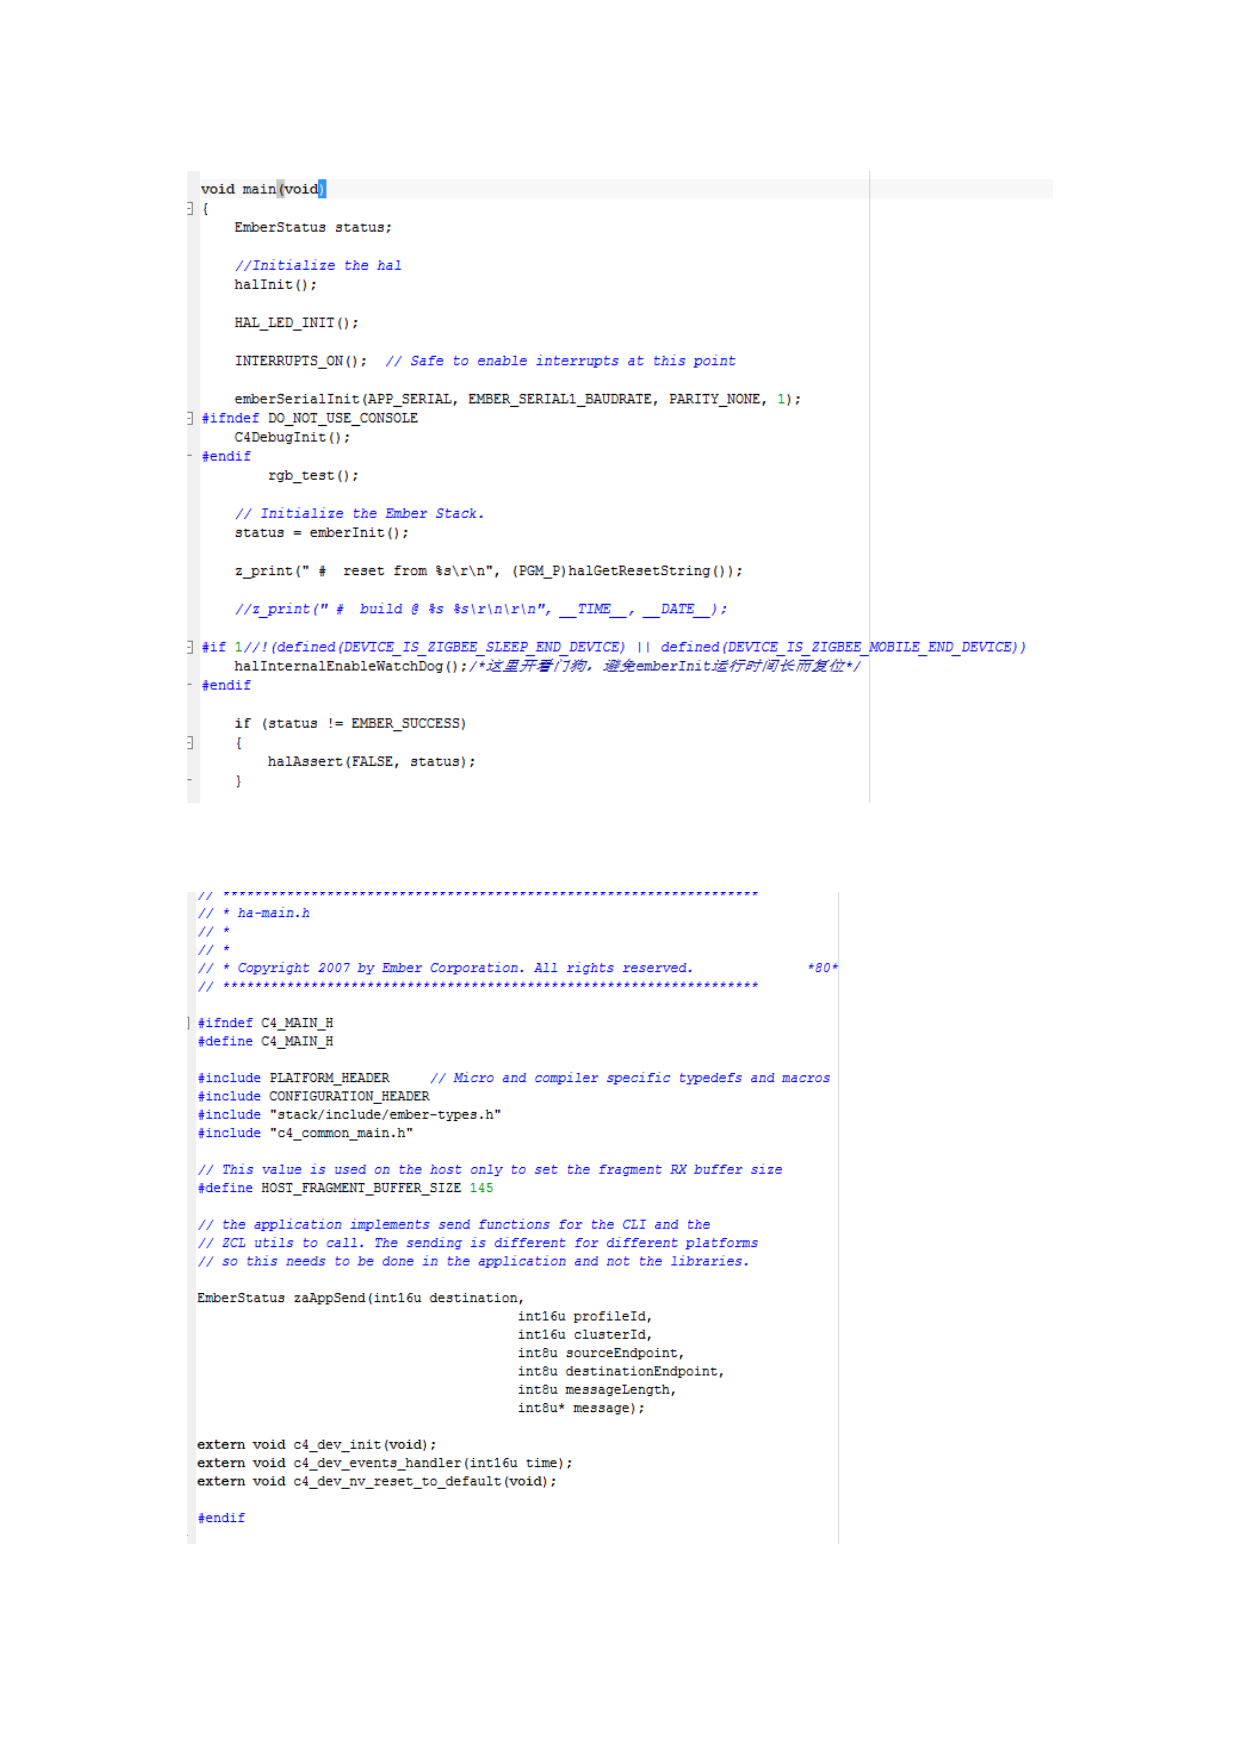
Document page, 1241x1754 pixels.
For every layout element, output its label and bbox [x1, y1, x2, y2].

picture [187, 171, 1053, 803]
picture [187, 892, 909, 1544]
